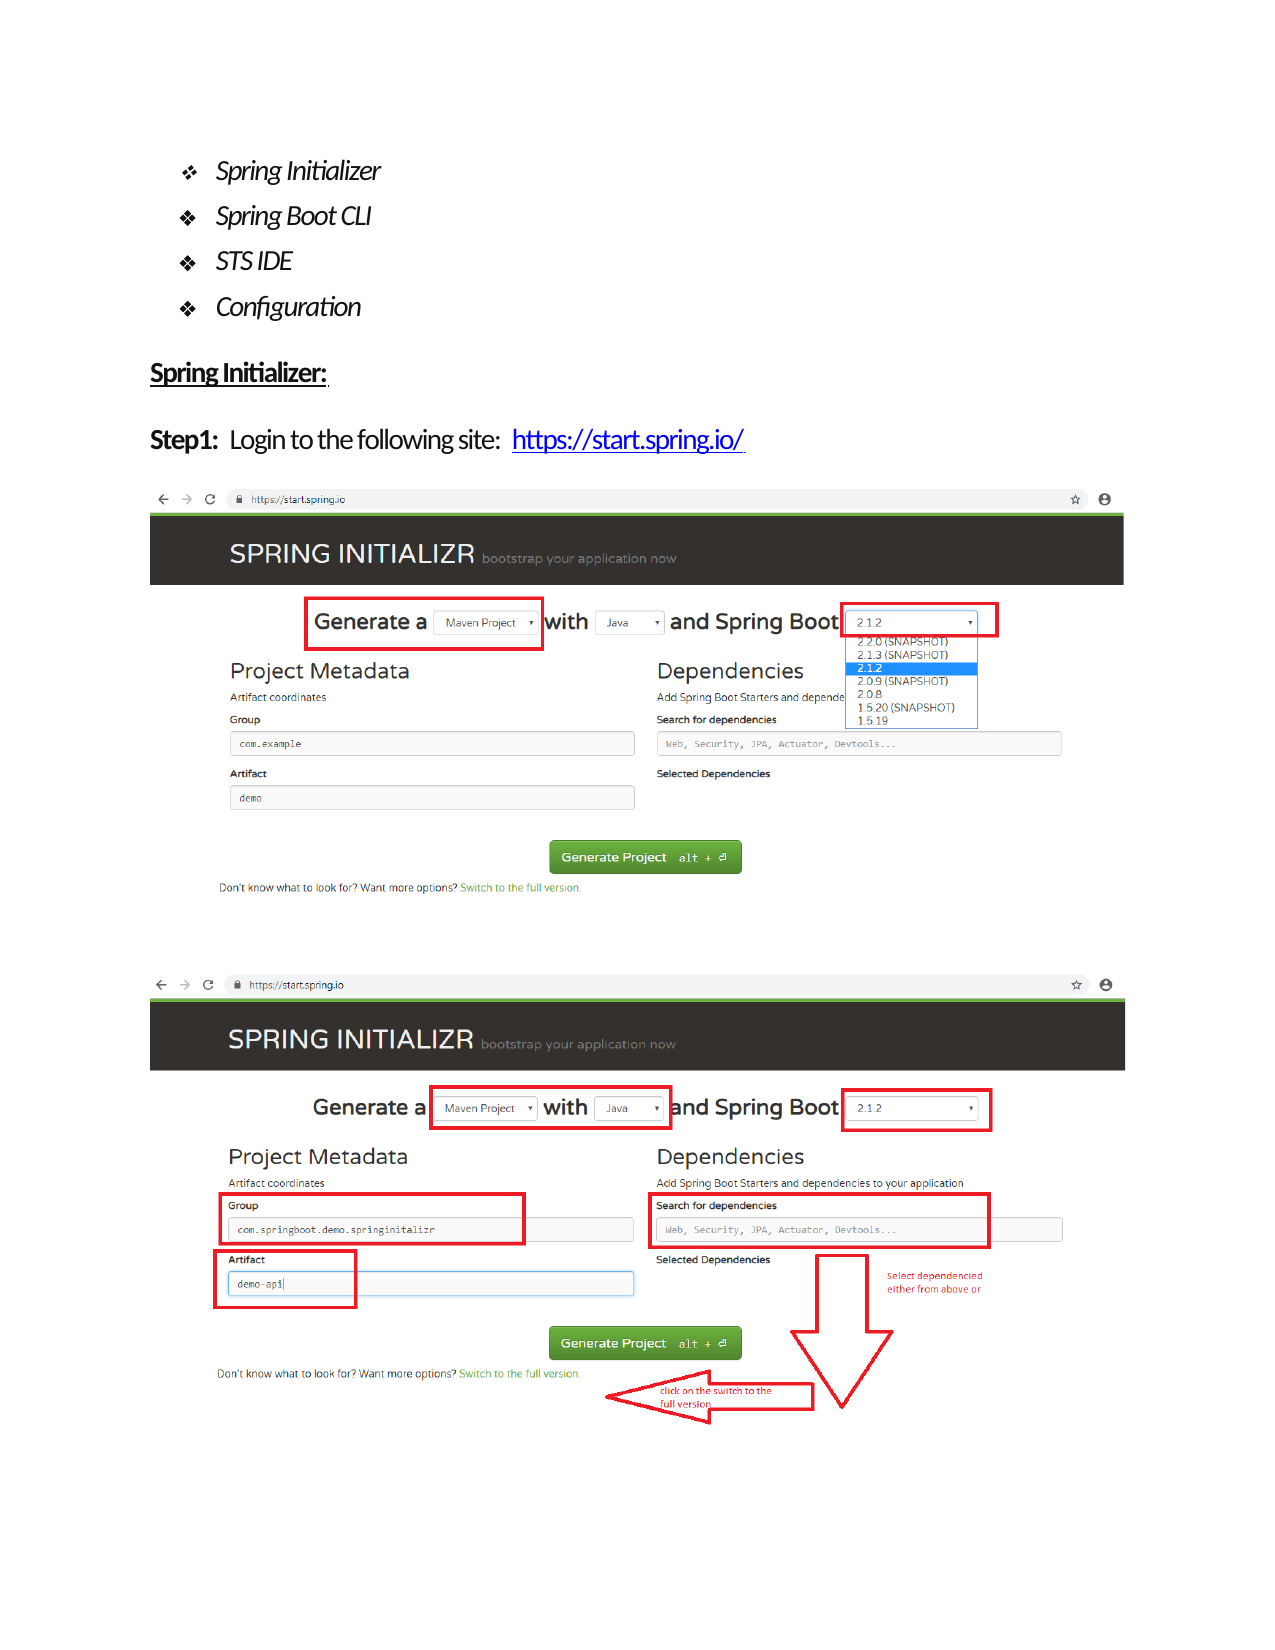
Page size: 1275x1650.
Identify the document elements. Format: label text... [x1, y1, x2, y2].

picture [150, 972, 1125, 1435]
picture [150, 486, 1124, 943]
list Spring Initializer [178, 150, 1125, 187]
text Step1: Login to the following site: https://start.spring.io/ [150, 419, 1125, 457]
list Spring Boot CLI [178, 195, 1125, 233]
text Spring Initializer: [150, 353, 1125, 390]
list STS IDE [178, 241, 1125, 278]
list Configuration [178, 286, 1125, 323]
